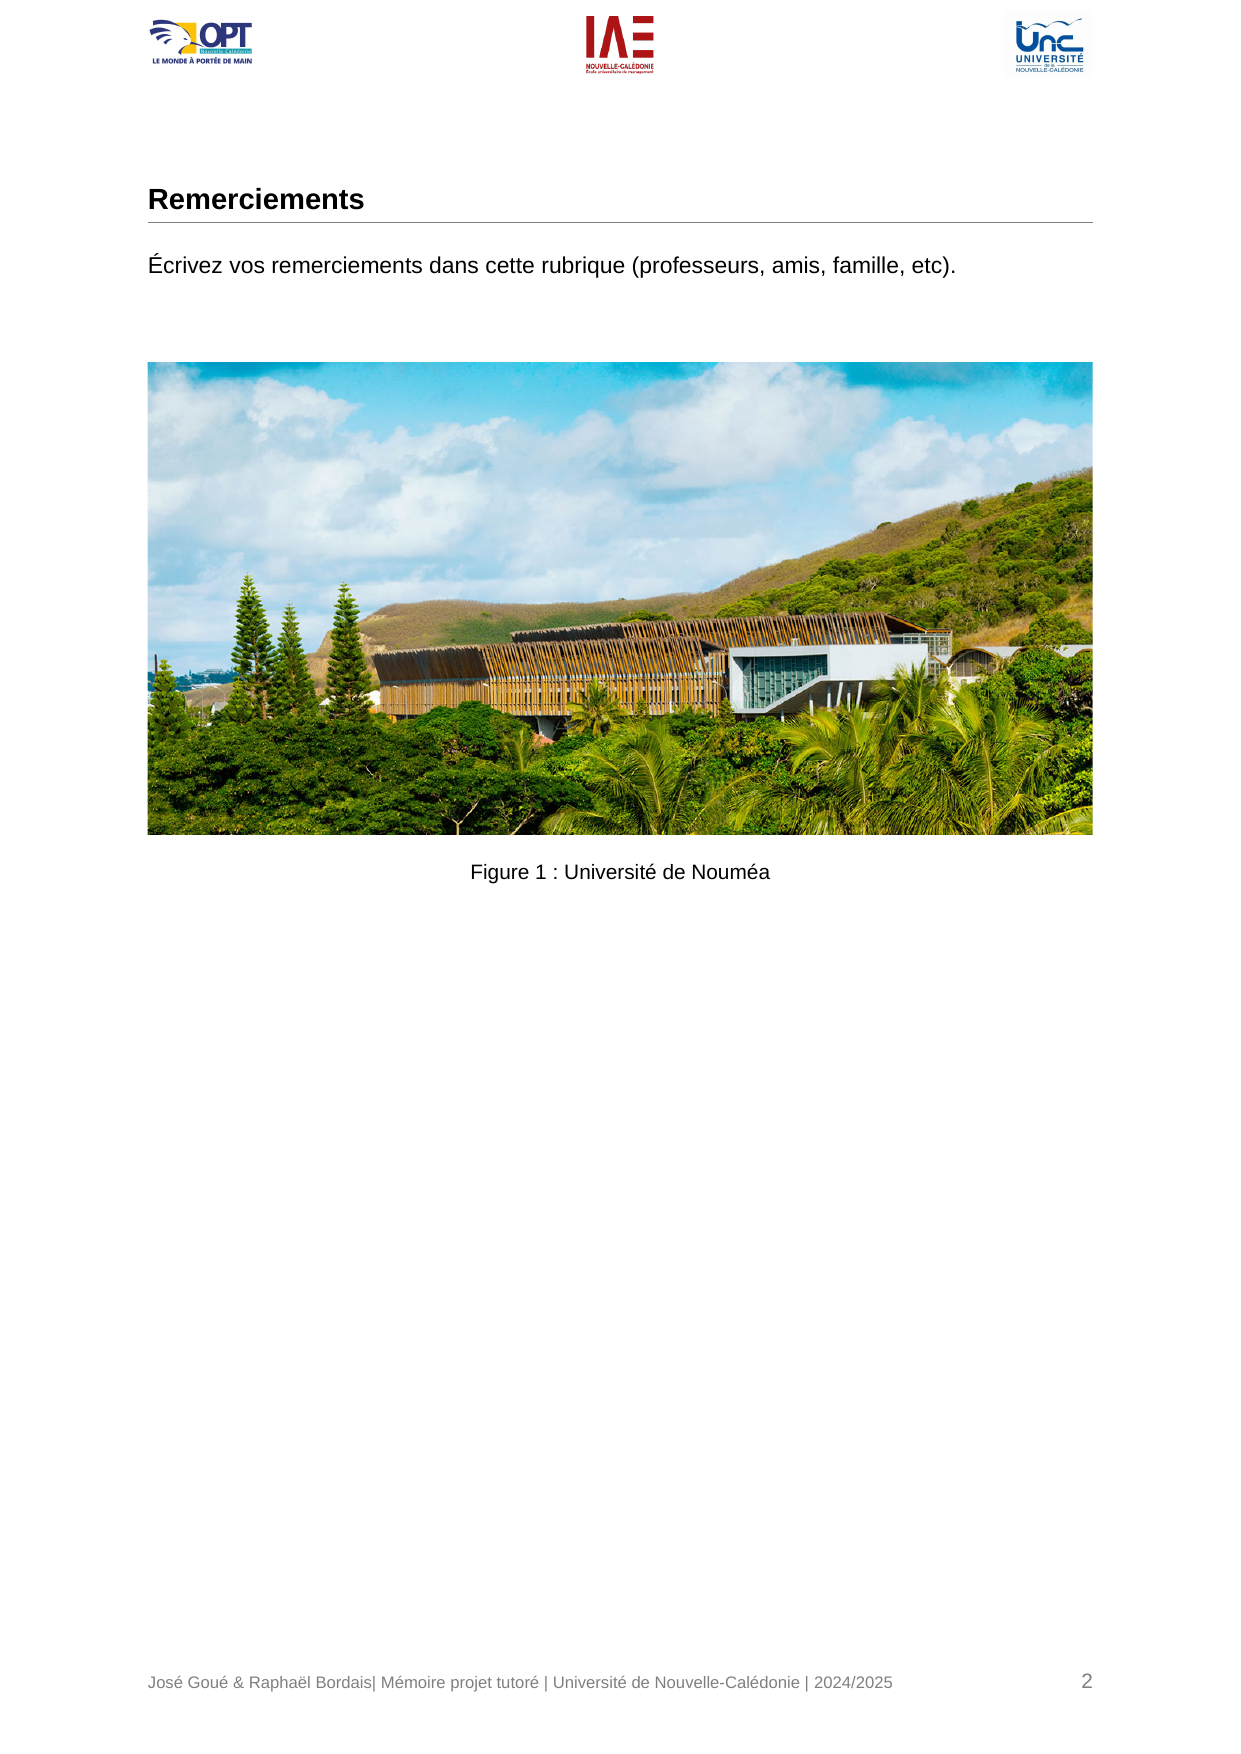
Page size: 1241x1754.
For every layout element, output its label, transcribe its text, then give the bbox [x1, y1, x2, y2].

picture [147, 12, 254, 71]
picture [1003, 10, 1093, 77]
picture [147, 362, 1093, 835]
picture [586, 16, 654, 74]
text Écrivez vos remerciements dans cette rubrique (professeurs, amis, famille, etc). [148, 252, 1093, 278]
text Remerciements [148, 182, 1093, 222]
